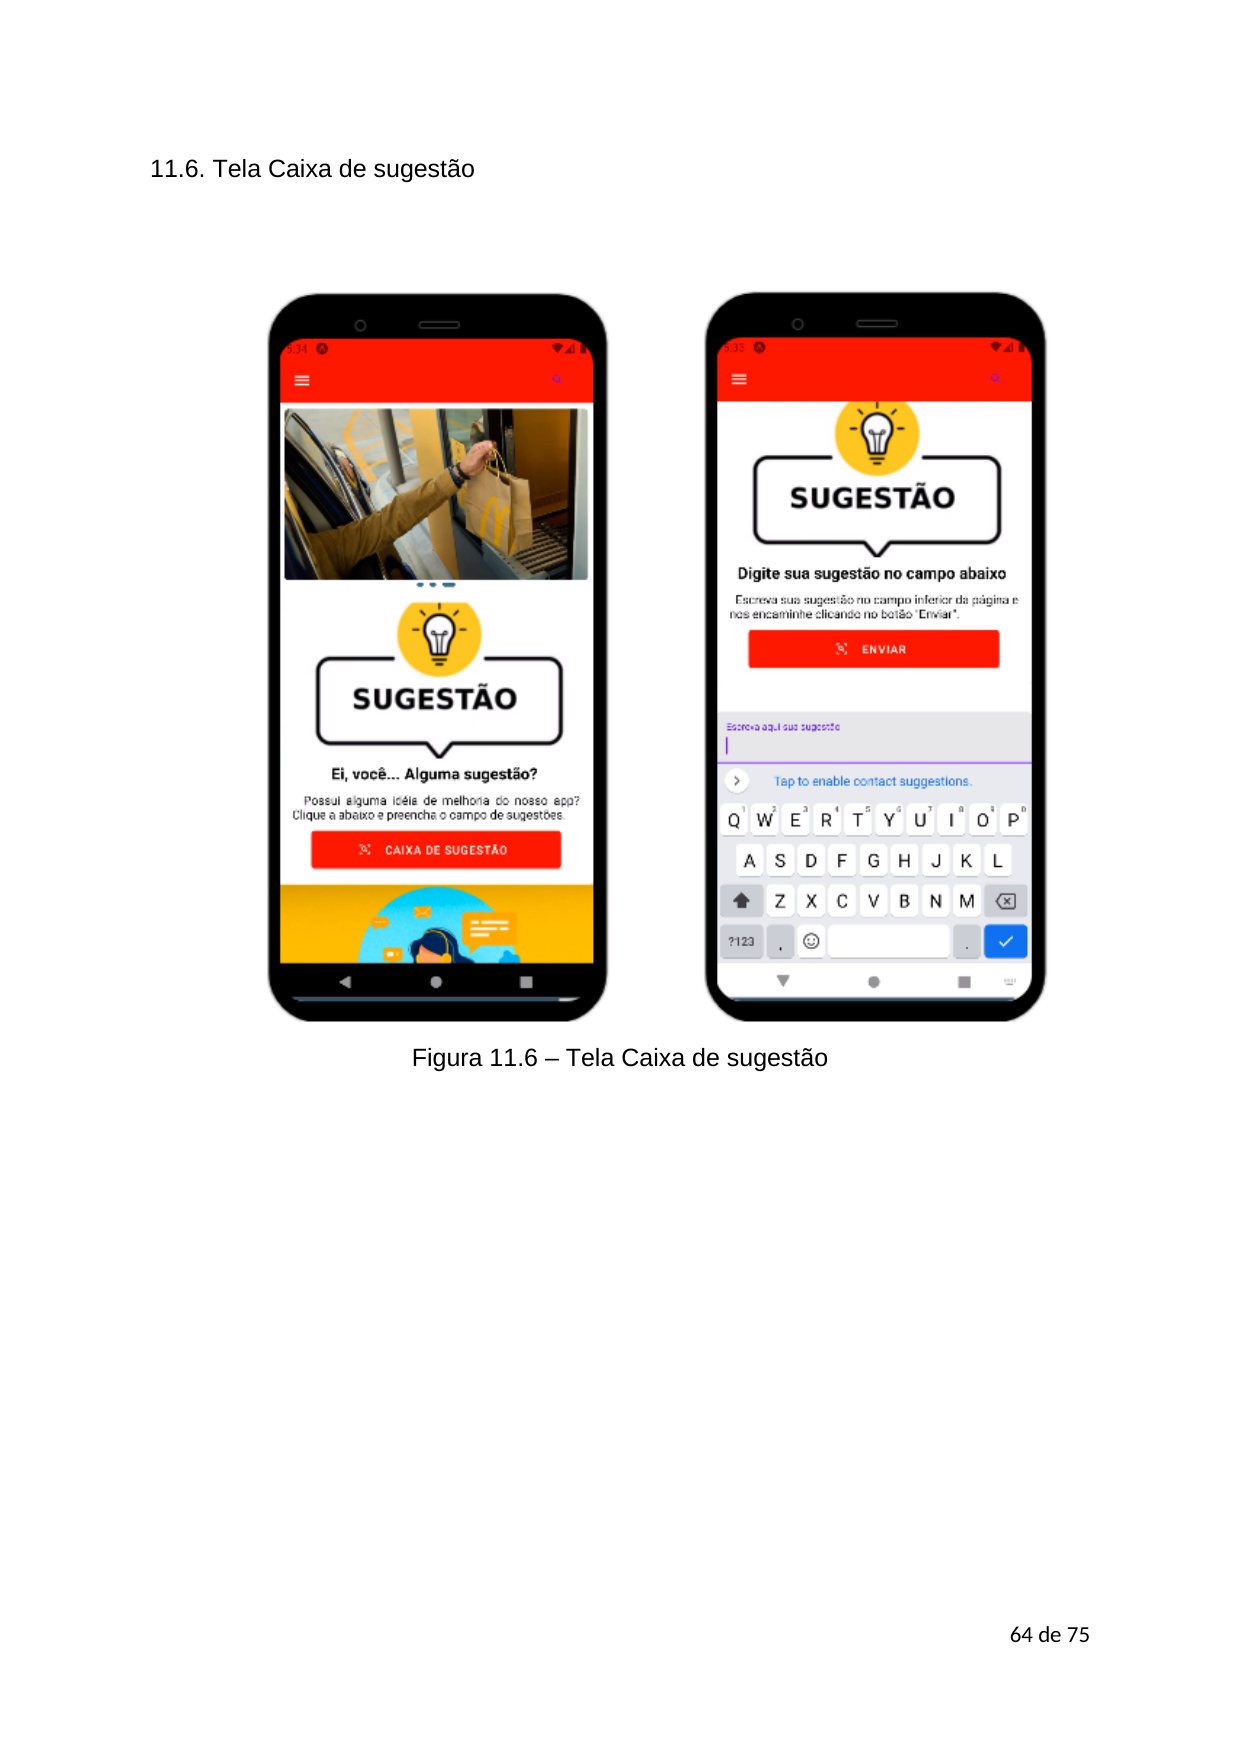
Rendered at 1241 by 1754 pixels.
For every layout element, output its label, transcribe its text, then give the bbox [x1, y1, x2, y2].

picture [700, 278, 1051, 1029]
picture [263, 278, 611, 1029]
subtitle 11.6. Tela Caixa de sugestão [150, 154, 1090, 183]
text Figura 11.6 – Tela Caixa de sugestão [150, 1043, 1090, 1072]
